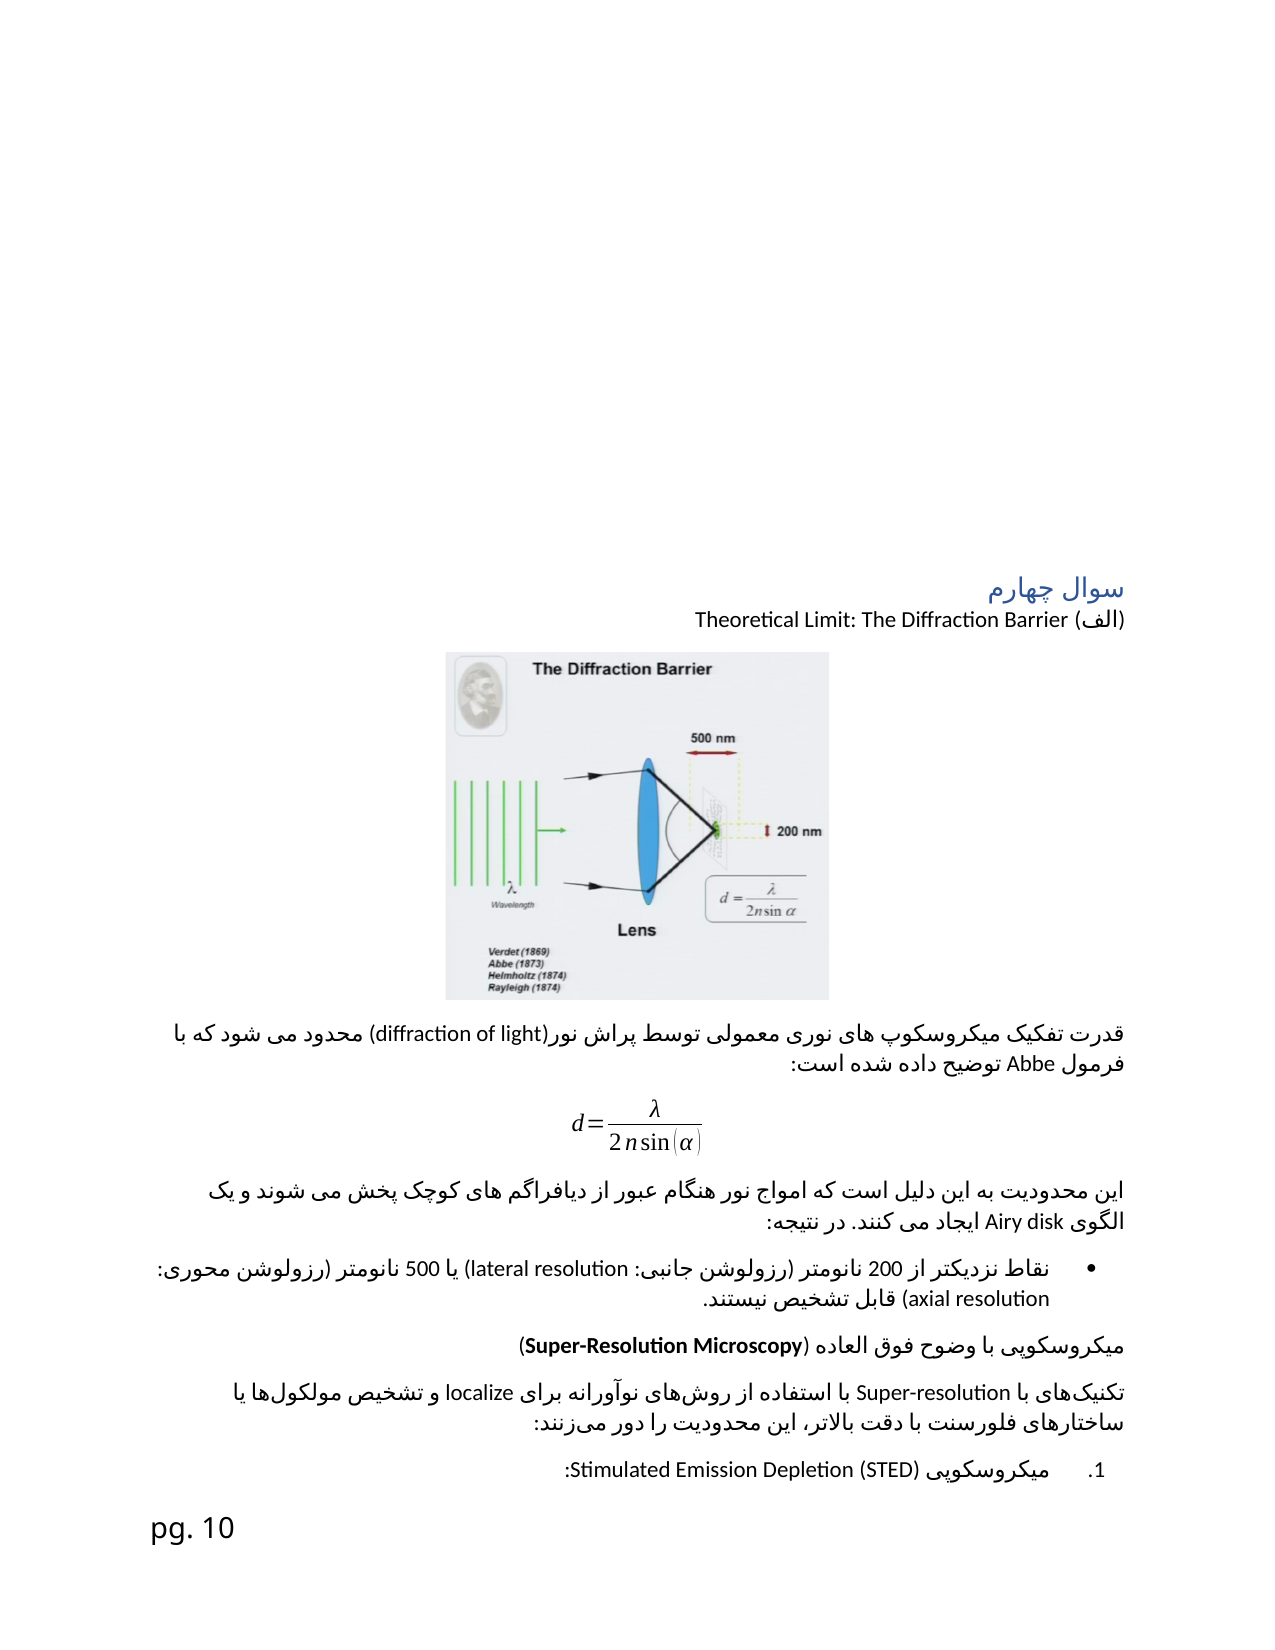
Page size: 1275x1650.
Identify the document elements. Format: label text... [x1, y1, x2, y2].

text (الف) Theoretical Limit: The Diffraction Barrier [150, 605, 1125, 633]
list میکروسکوپی Stimulated Emission Depletion (STED): [150, 1455, 1087, 1483]
text قدرت تفکیک میکروسکوپ های نوری معمولی توسط پراش نور(diffraction of light) محدود می شود که با فرمول Abbe توضیح داده شده است: [150, 1019, 1125, 1077]
list نقاط نزدیکتر از 200 نانومتر (رزولوشن جانبی: lateral resolution) یا 500 نانومتر (رزولوشن محوری: axial resolution) قابل تشخیص نیستند. [150, 1254, 1087, 1312]
text میکروسکوپی با وضوح فوق العاده (Super-Resolution Microscopy) [150, 1331, 1125, 1359]
text تکنیک‌های با Super-resolution با استفاده از روش‌های نوآورانه برای localize و تشخیص مولکول‌ها یا ساختارهای فلورسنت با دقت بالاتر، این محدودیت را دور می‌زنند: [150, 1378, 1125, 1436]
picture [445, 652, 830, 1000]
subtitle سوال چهارم [150, 572, 1125, 603]
text این محدودیت به این دلیل است که امواج نور هنگام عبور از دیافراگم های کوچک پخش می شوند و یک الگوی Airy disk ایجاد می کنند. در نتیجه: [150, 1177, 1125, 1235]
